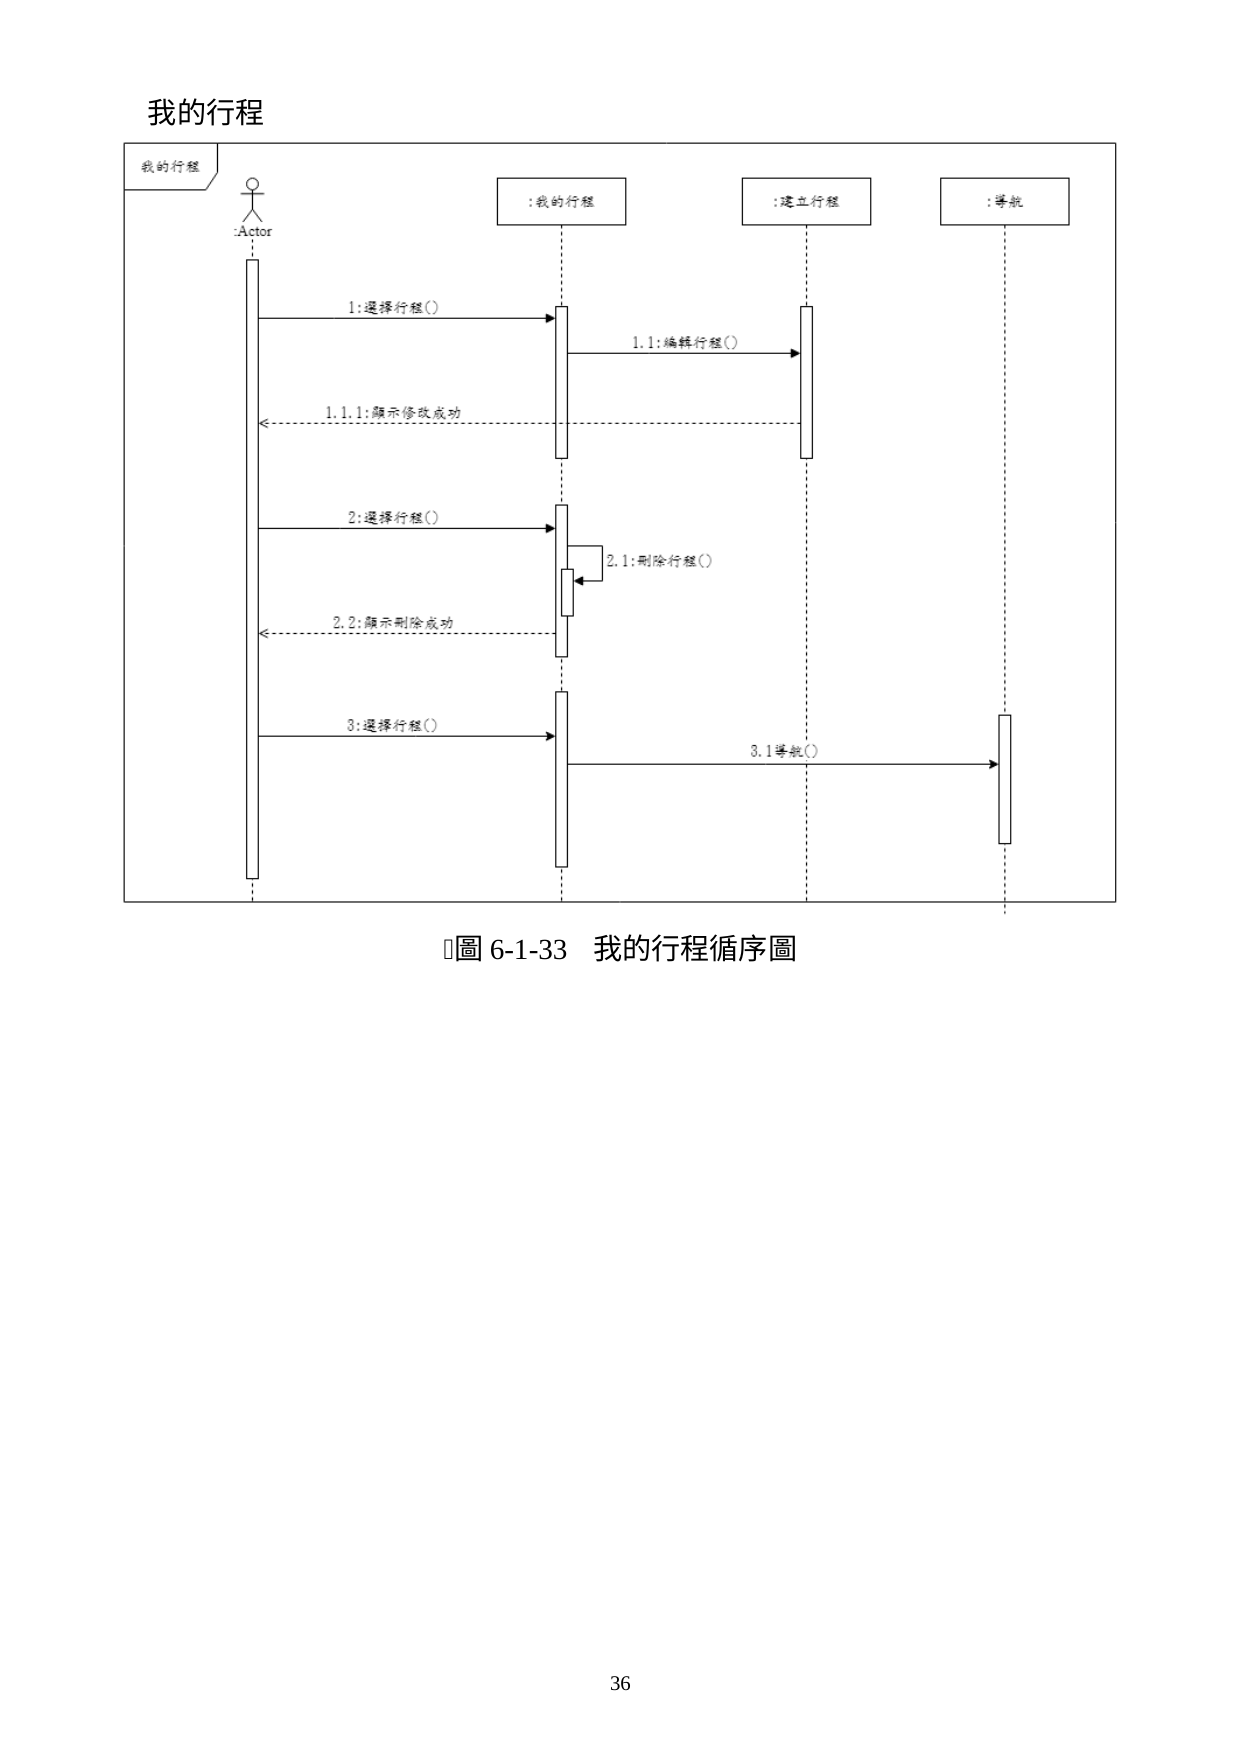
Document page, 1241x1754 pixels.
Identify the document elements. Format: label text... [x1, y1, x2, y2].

text 我的行程 [89, 89, 1152, 132]
picture [112, 131, 1128, 926]
